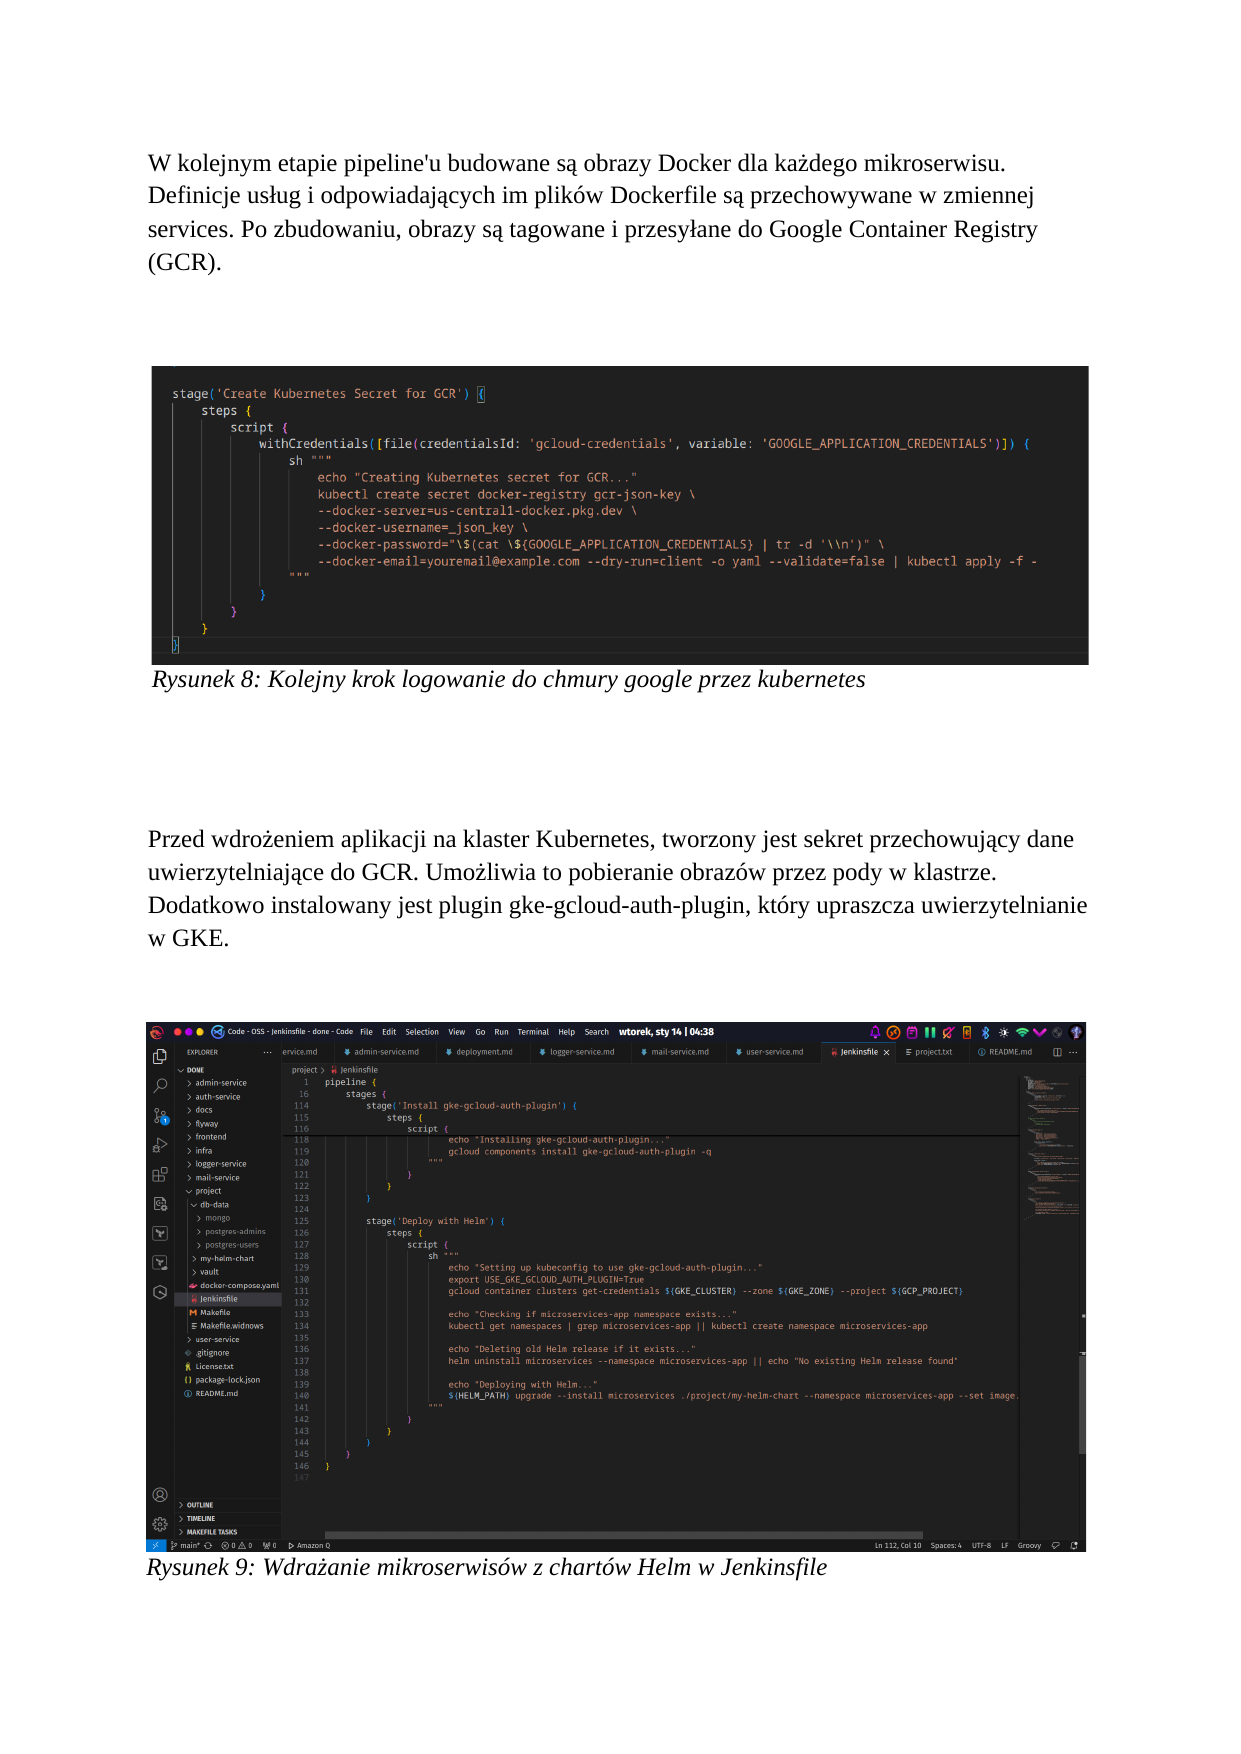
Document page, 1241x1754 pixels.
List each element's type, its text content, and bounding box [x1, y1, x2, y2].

picture [146, 1022, 1087, 1552]
picture [151, 366, 1089, 665]
text W kolejnym etapie pipeline'u budowane są obrazy Docker dla każdego mikroserwisu. Definicje usług i odpowiadających im plików Dockerfile są przechowywane w zmiennej services. Po zbudowaniu, obrazy są tagowane i przesyłane do Google Container Registry (GCR). [148, 148, 1093, 275]
text Przed wdrożeniem aplikacji na klaster Kubernetes, tworzony jest sekret przechowujący dane uwierzytelniające do GCR. Umożliwia to pobieranie obrazów przez pody w klastrze. Dodatkowo instalowany jest plugin gke-gcloud-auth-plugin, który upraszcza uwierzytelnianie w GKE. [148, 824, 1093, 952]
